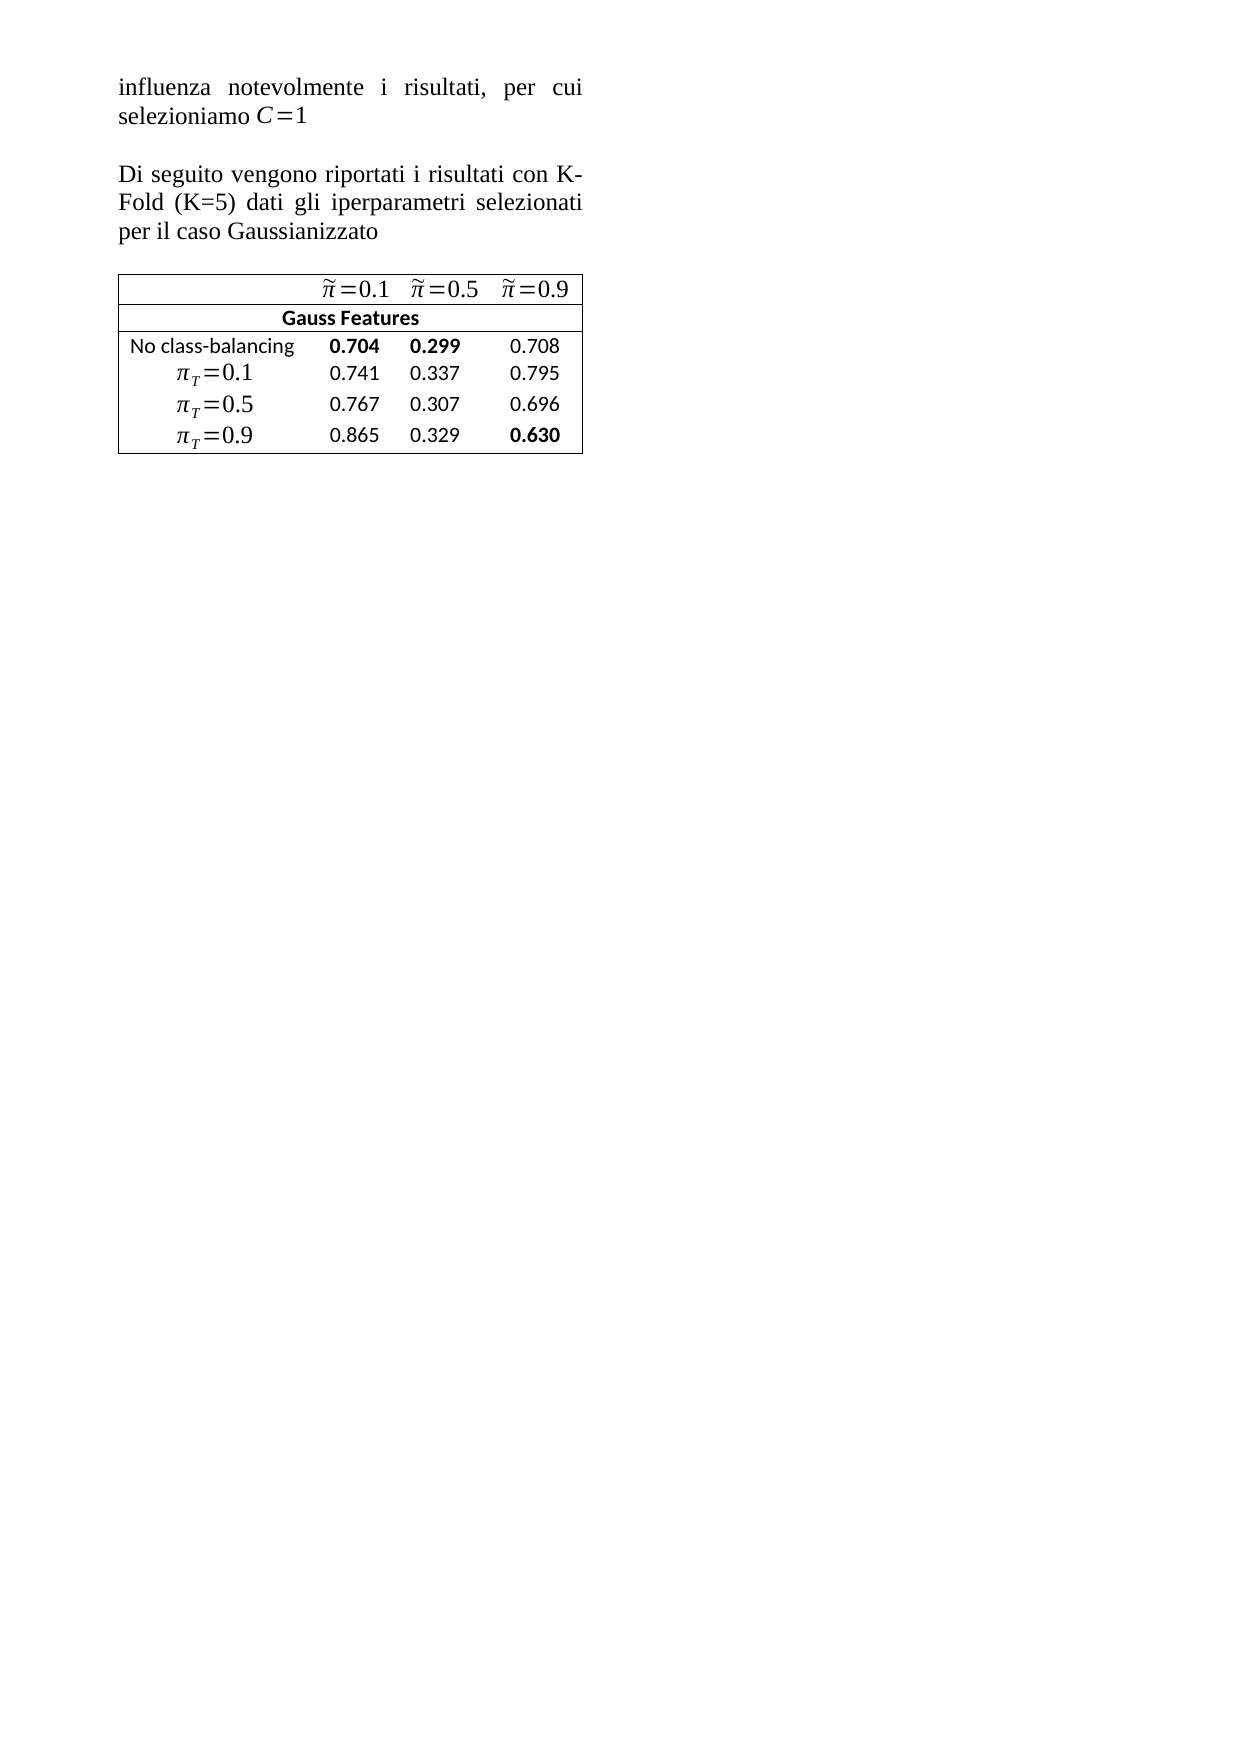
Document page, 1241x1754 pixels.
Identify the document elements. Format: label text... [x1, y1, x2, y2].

table_cell 0.767 [310, 390, 399, 422]
table_cell 0.795 [487, 359, 582, 390]
table_cell 0.307 [399, 390, 487, 422]
table_cell [119, 390, 310, 422]
text Di seguito vengono riportati i risultati con K-Fold (K=5) dati gli iperparametri selezionati per il caso Gaussianizzato [118, 159, 583, 245]
table_cell 0.329 [399, 422, 487, 453]
table_cell [119, 359, 310, 390]
table_cell 0.741 [310, 359, 399, 390]
table_cell 0.696 [487, 390, 582, 422]
table_cell 0.865 [310, 422, 399, 453]
table_header [310, 275, 399, 303]
table_cell 0.630 [487, 422, 582, 453]
table_header [399, 275, 487, 303]
table_cell 0.704 [310, 332, 399, 359]
table_cell 0.708 [487, 332, 582, 359]
table_cell 0.299 [399, 332, 487, 359]
table_header [119, 275, 310, 303]
table_header [487, 275, 582, 303]
table_cell No class-balancing [119, 332, 310, 359]
table_cell Gauss Features [119, 305, 582, 331]
table_cell [119, 422, 310, 453]
table_cell 0.337 [399, 359, 487, 390]
